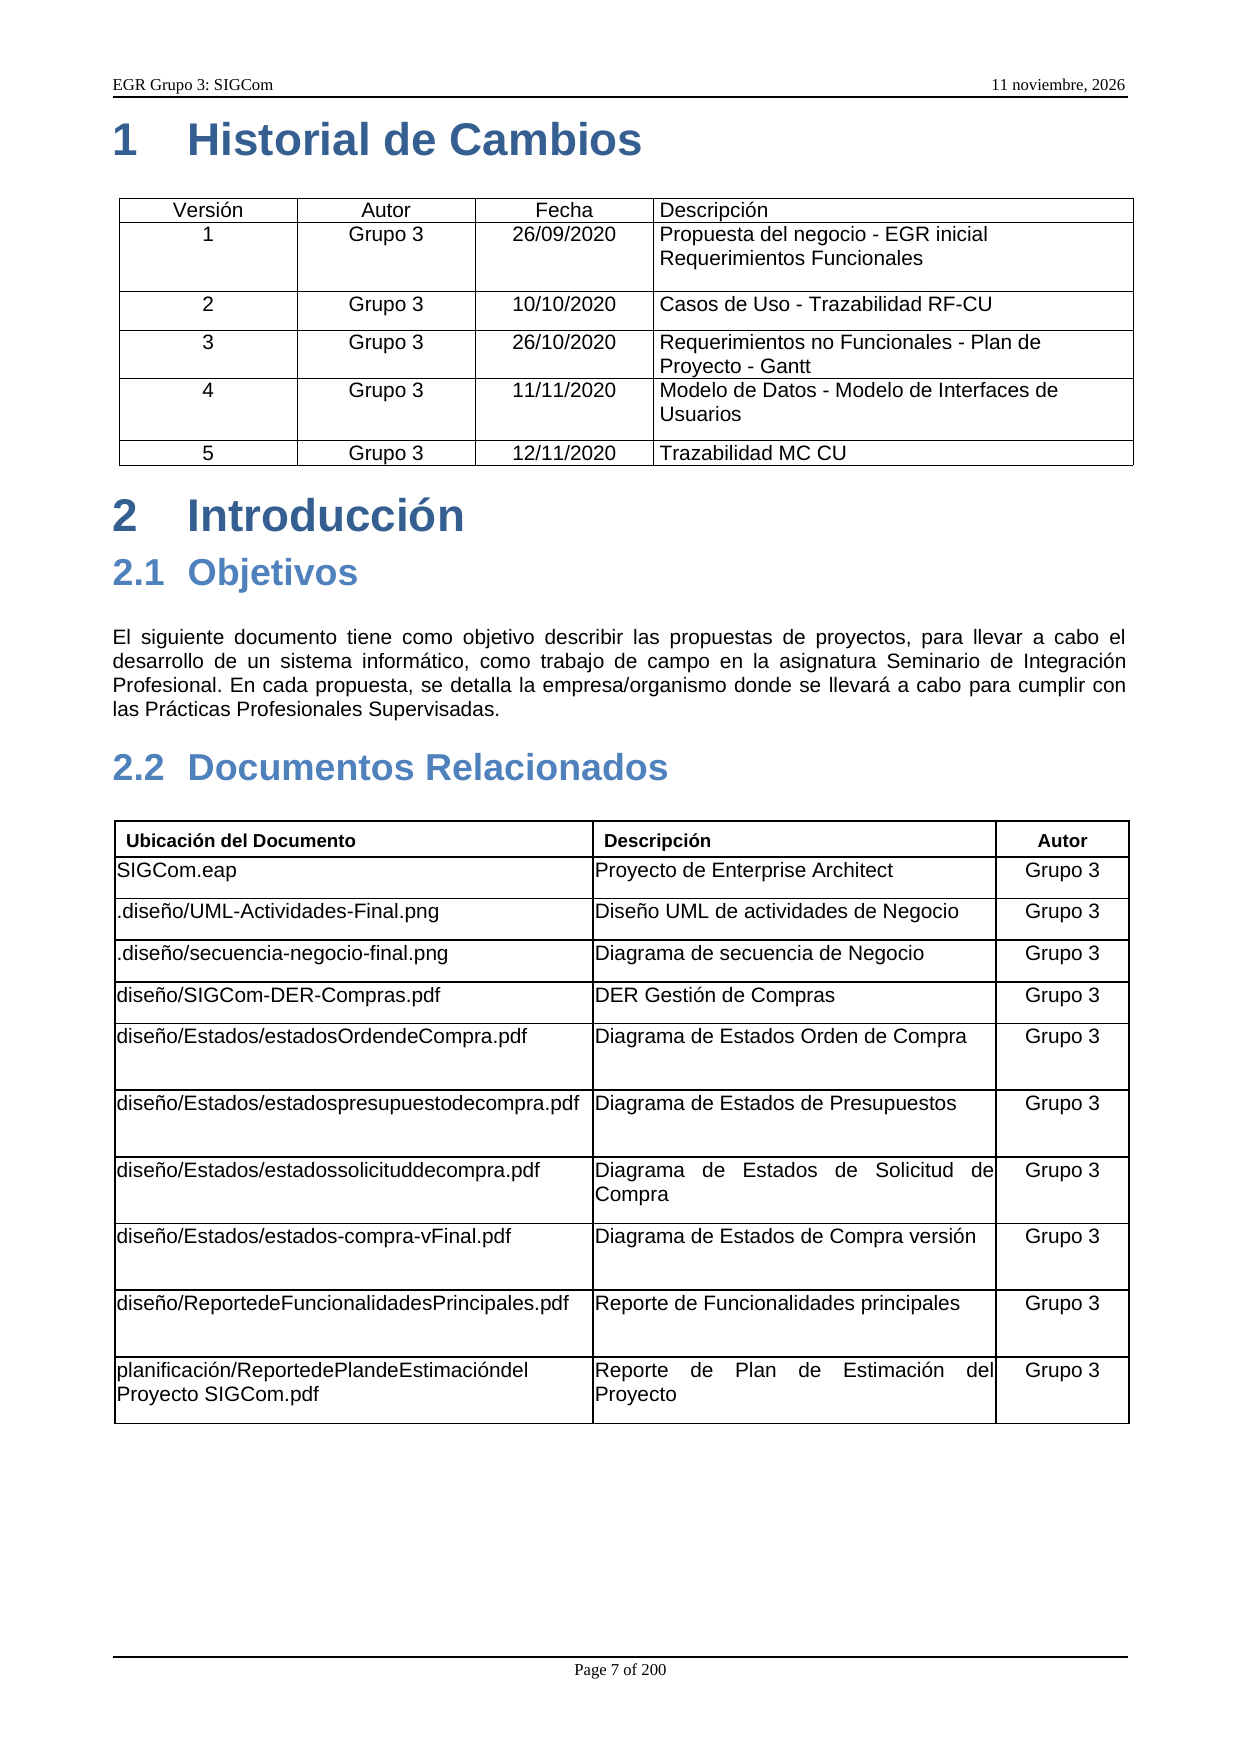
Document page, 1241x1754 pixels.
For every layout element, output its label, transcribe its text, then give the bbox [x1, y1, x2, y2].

table_cell Grupo 3 [997, 858, 1128, 898]
table_cell Grupo 3 [997, 899, 1128, 939]
text El siguiente documento tiene como objetivo describir las propuestas de proyectos, para llevar a cabo el desarrollo de un sistema informático, como trabajo de campo en la asignatura Seminario de Integración Profesional. En cada propuesta, se detalla la empresa/organismo donde se llevará a cabo para cumplir con las Prácticas Profesionales Supervisadas. [112, 625, 1128, 721]
table_header Autor [298, 199, 475, 222]
table_cell 3 [120, 331, 297, 378]
table_cell Modelo de Datos - Modelo de Interfaces de Usuarios [654, 379, 1133, 440]
table_cell diseño/Estados/estadospresupuestodecompra.pdf [116, 1091, 592, 1156]
table_cell Grupo 3 [997, 1358, 1128, 1423]
table_header Fecha [476, 199, 653, 222]
table_cell 10/10/2020 [476, 292, 653, 329]
table_cell Diagrama de Estados de Compra versión [594, 1224, 995, 1289]
table_cell diseño/ReportedeFuncionalidadesPrincipales.pdf [116, 1291, 592, 1356]
subtitle Introducción [112, 489, 1128, 541]
table_cell Grupo 3 [298, 331, 475, 378]
table_cell 5 [120, 441, 297, 464]
table_cell Proyecto de Enterprise Architect [594, 858, 995, 898]
table_cell 11/11/2020 [476, 379, 653, 440]
table_cell .diseño/UML-Actividades-Final.png [116, 899, 592, 939]
table_cell Grupo 3 [997, 1291, 1128, 1356]
table_cell Grupo 3 [298, 441, 475, 464]
table_header Descripción [654, 199, 1133, 222]
table_cell Reporte de Funcionalidades principales [594, 1291, 995, 1356]
table_cell Diagrama de Estados Orden de Compra [594, 1024, 995, 1089]
table_cell .diseño/secuencia-negocio-final.png [116, 941, 592, 981]
table_cell 1 [120, 223, 297, 291]
table_cell 2 [120, 292, 297, 329]
table_cell Grupo 3 [298, 292, 475, 329]
table_header Versión [120, 199, 297, 222]
subtitle Objetivos [112, 550, 1128, 593]
table_cell Grupo 3 [997, 1224, 1128, 1289]
table_cell 12/11/2020 [476, 441, 653, 464]
table_cell 26/10/2020 [476, 331, 653, 378]
table_cell Grupo 3 [997, 1158, 1128, 1223]
table_cell diseño/Estados/estadossolicituddecompra.pdf [116, 1158, 592, 1223]
table_header Autor [997, 822, 1128, 856]
table_header Descripción [594, 822, 995, 856]
table_cell Grupo 3 [997, 941, 1128, 981]
table_cell SIGCom.eap [116, 858, 592, 898]
table_cell Diagrama de Estados de Solicitud de Compra [594, 1158, 995, 1223]
table_cell 4 [120, 379, 297, 440]
table_header Ubicación del Documento [116, 822, 592, 856]
table_cell Grupo 3 [997, 1024, 1128, 1089]
table_cell Diagrama de Estados de Presupuestos [594, 1091, 995, 1156]
table_cell DER Gestión de Compras [594, 983, 995, 1023]
table_cell Casos de Uso - Trazabilidad RF-CU [654, 292, 1133, 329]
table_cell 26/09/2020 [476, 223, 653, 291]
table_cell Propuesta del negocio - EGR inicial Requerimientos Funcionales [654, 223, 1133, 291]
table_cell Grupo 3 [298, 379, 475, 440]
table_cell Reporte de Plan de Estimación del Proyecto [594, 1358, 995, 1423]
subtitle Historial de Cambios [112, 112, 1128, 165]
table_cell Grupo 3 [997, 983, 1128, 1023]
subtitle Documentos Relacionados [112, 745, 1128, 788]
table_cell diseño/Estados/estadosOrdendeCompra.pdf [116, 1024, 592, 1089]
table_cell Grupo 3 [997, 1091, 1128, 1156]
table_cell Diagrama de secuencia de Negocio [594, 941, 995, 981]
table_cell planificación/ReportedePlandeEstimacióndel Proyecto SIGCom.pdf [116, 1358, 592, 1423]
table_cell Trazabilidad MC CU [654, 441, 1133, 464]
table_cell diseño/Estados/estados-compra-vFinal.pdf [116, 1224, 592, 1289]
table_cell Diseño UML de actividades de Negocio [594, 899, 995, 939]
table_cell Grupo 3 [298, 223, 475, 291]
table_cell diseño/SIGCom-DER-Compras.pdf [116, 983, 592, 1023]
table_cell Requerimientos no Funcionales - Plan de Proyecto - Gantt [654, 331, 1133, 378]
